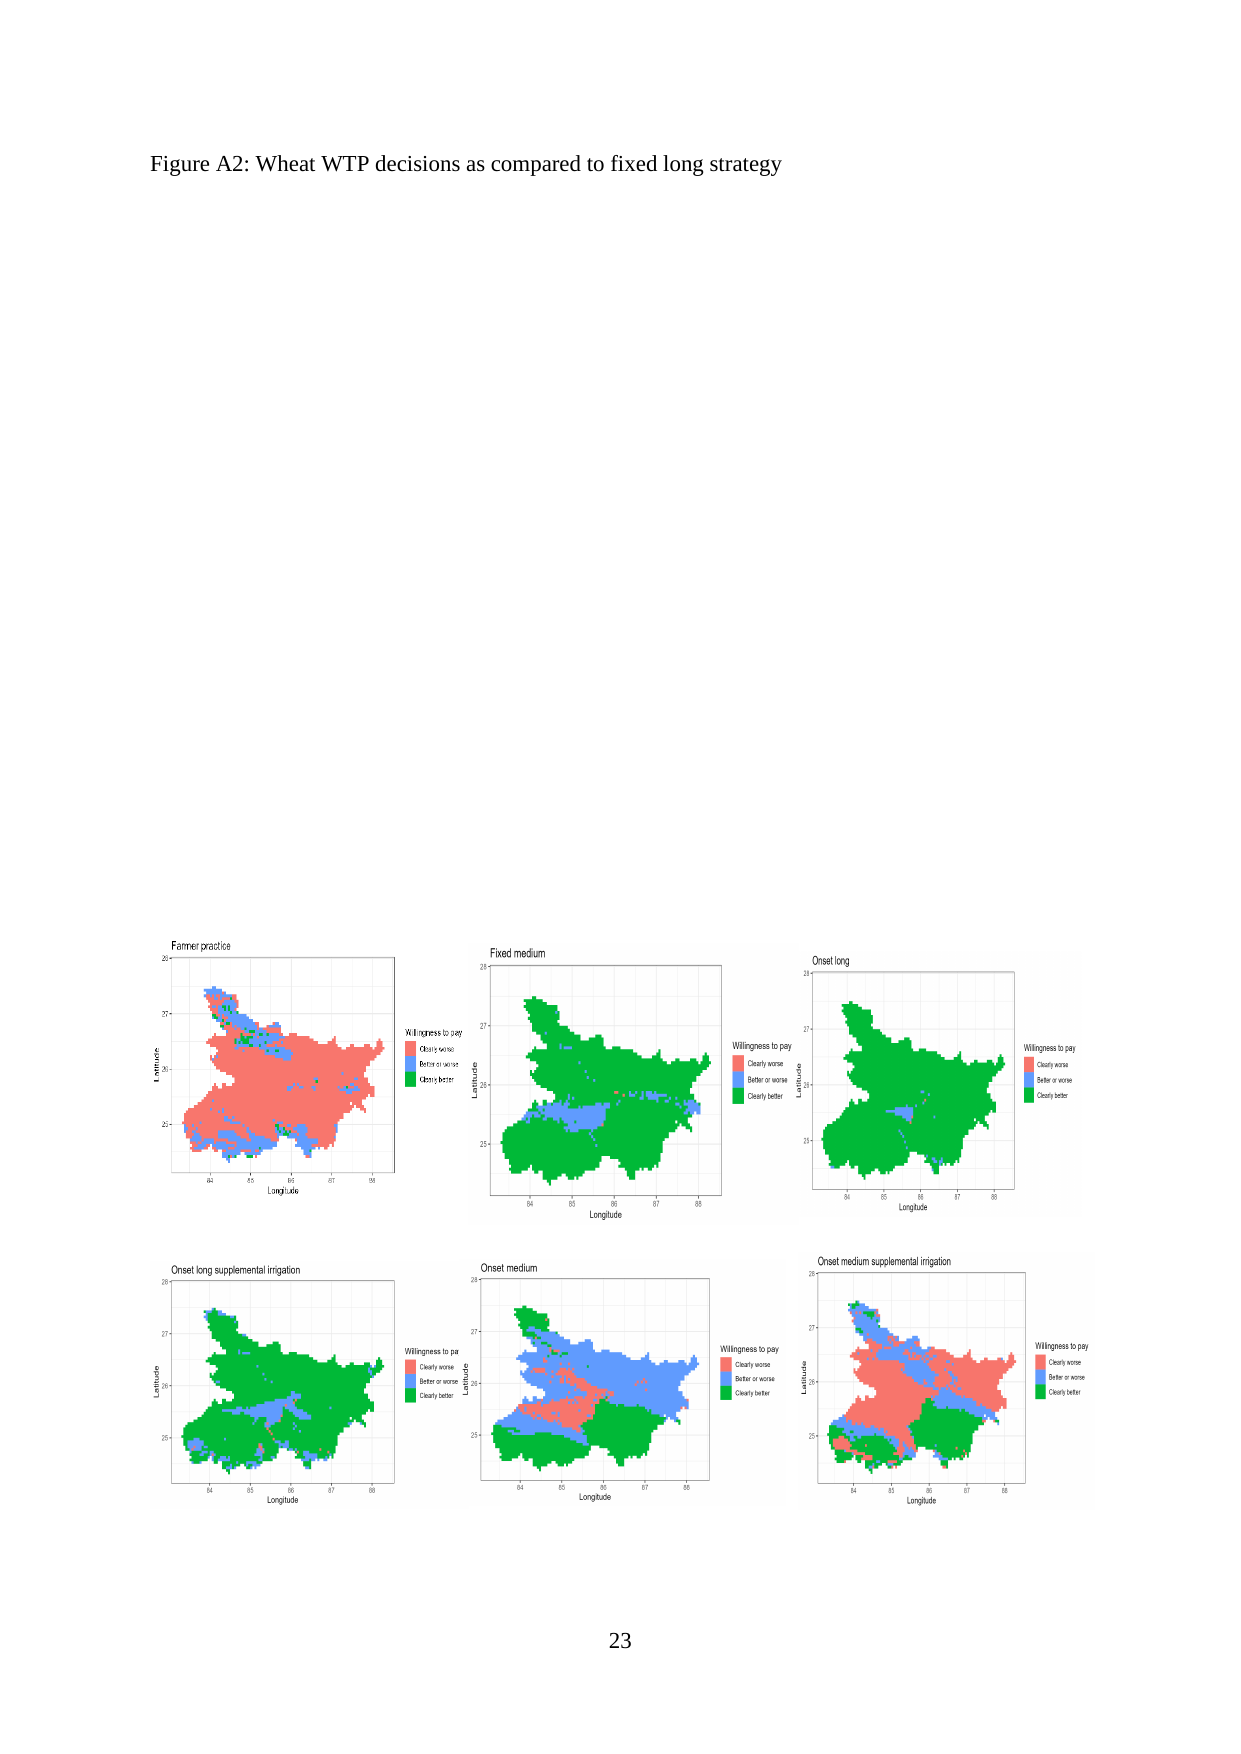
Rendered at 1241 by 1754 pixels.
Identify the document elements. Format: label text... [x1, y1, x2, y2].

picture [150, 1259, 786, 1509]
text Figure A2: Wheat WTP decisions as compared to fixed long strategy [150, 150, 1090, 176]
picture [150, 936, 1082, 1225]
picture [798, 1252, 1095, 1510]
